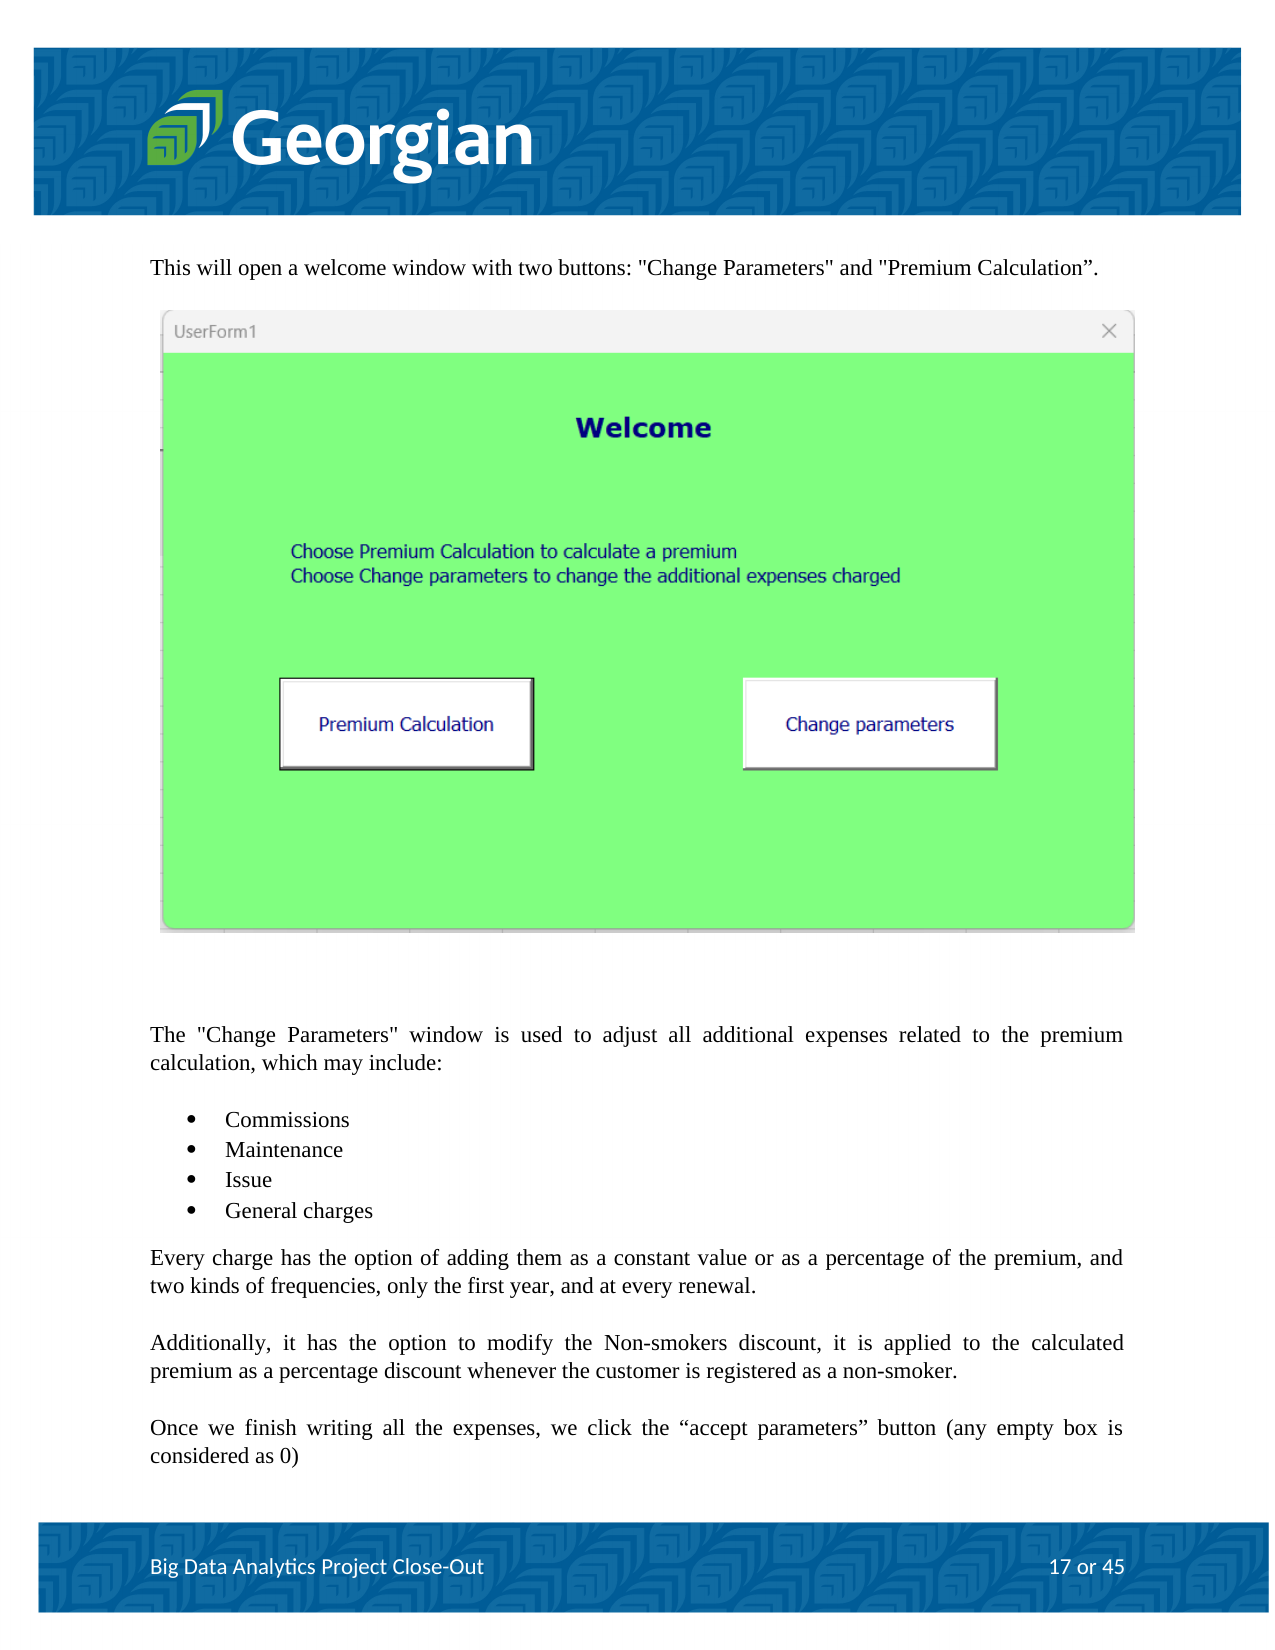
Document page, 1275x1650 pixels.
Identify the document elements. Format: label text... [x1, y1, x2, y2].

list Maintenance [187, 1136, 1125, 1163]
text The "Change Parameters" window is used to adjust all additional expenses related to the premium calculation, which may include: [150, 1021, 1125, 1076]
picture [32, 46, 1242, 216]
list General charges [187, 1197, 1125, 1223]
text This will open a welcome window with two buttons: "Change Parameters" and "Premium Calculation”. [150, 254, 1125, 280]
list Commissions [187, 1106, 1125, 1132]
text Every charge has the option of adding them as a constant value or as a percentage of the premium, and two kinds of frequencies, only the first year, and at every renewal. [150, 1243, 1125, 1298]
picture [0, 244, 1275, 1650]
text Additionally, it has the option to modify the Non-smokers discount, it is applied to the calculated premium as a percentage discount whenever the customer is registered as a non-smoker. [150, 1328, 1125, 1383]
list Issue [187, 1166, 1125, 1193]
text Once we finish writing all the expenses, we click the “accept parameters” button (any empty box is considered as 0) [150, 1413, 1125, 1468]
